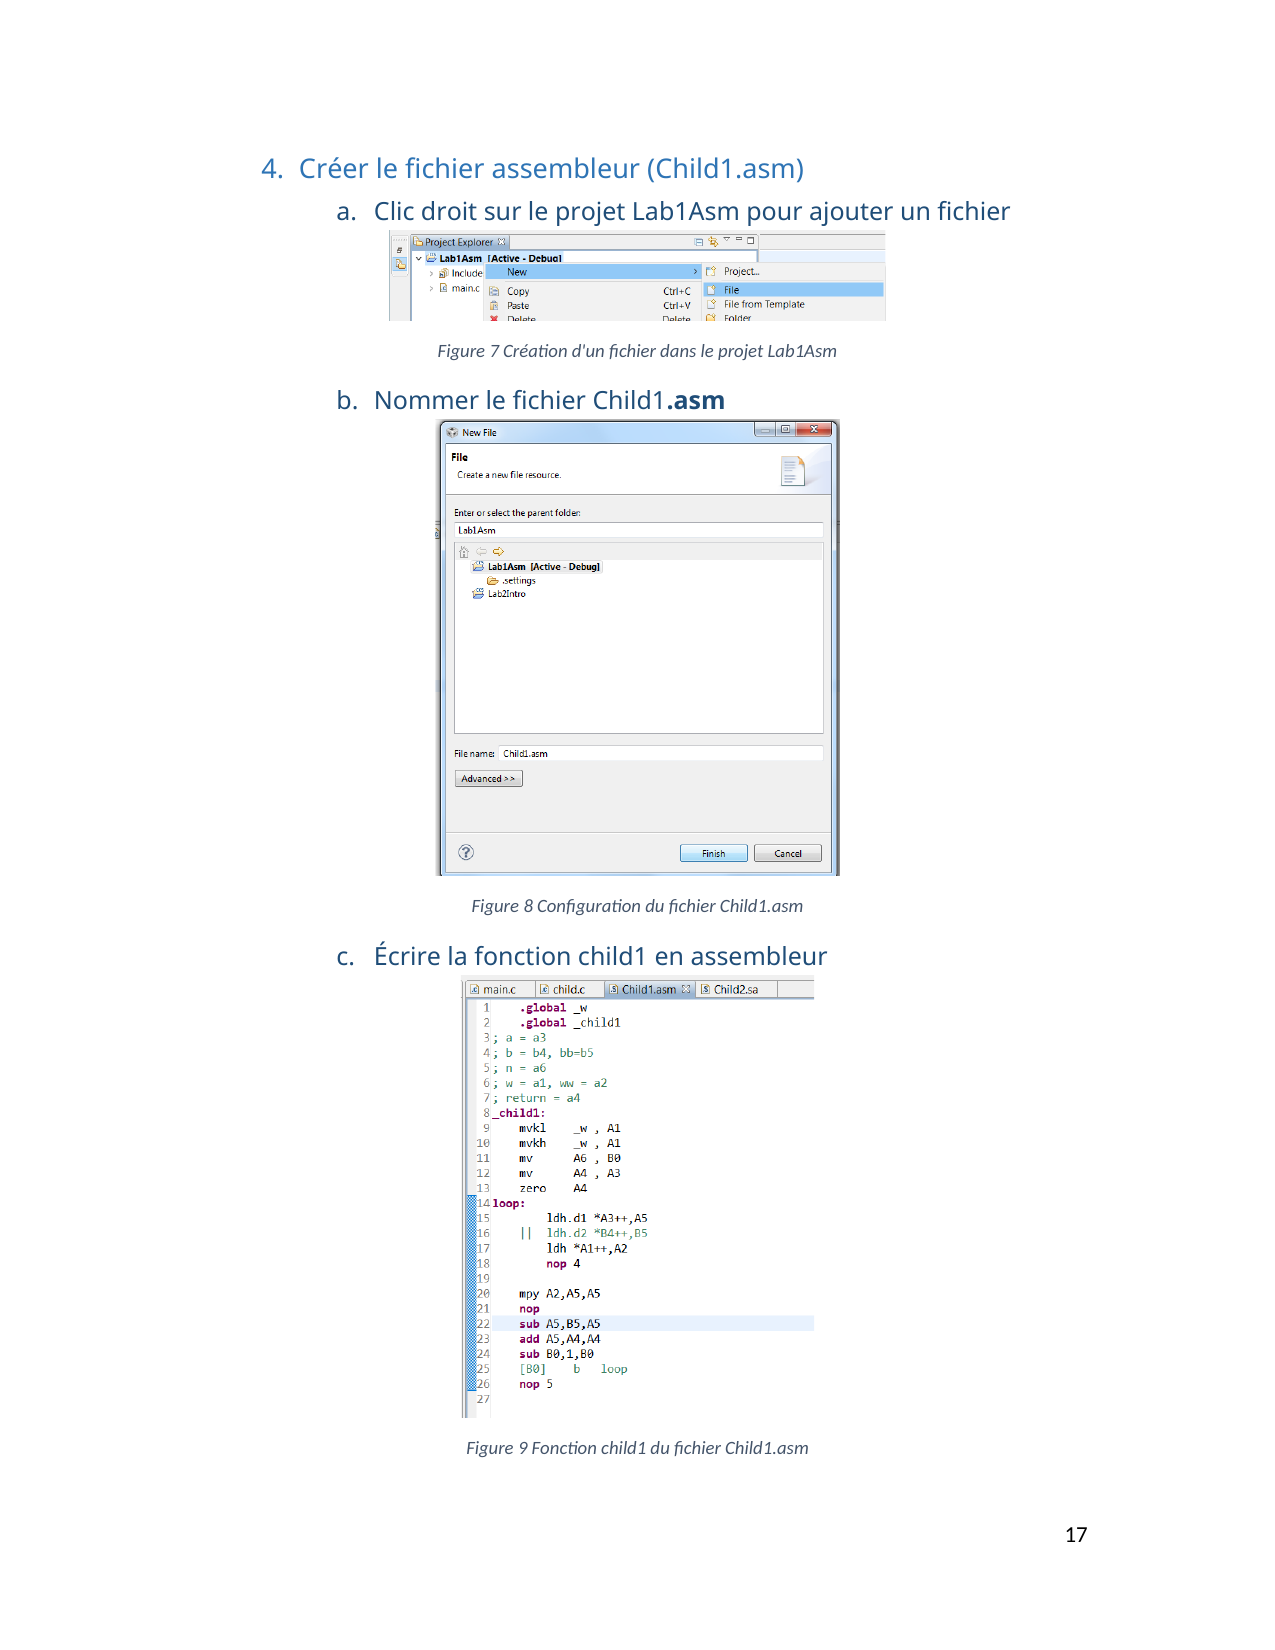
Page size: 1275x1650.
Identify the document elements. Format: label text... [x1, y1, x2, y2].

picture [389, 230, 886, 321]
subtitle Créer le fichier assembleur (Child1.asm) [261, 150, 1087, 187]
text Figure 7 Création d'un fichier dans le projet Lab1Asm [187, 339, 1087, 362]
picture [460, 975, 815, 1418]
text Figure 8 Configuration du fichier Child1.asm [187, 894, 1087, 917]
picture [435, 419, 840, 876]
text Figure 9 Fonction child1 du fichier Child1.asm [187, 1436, 1087, 1459]
subtitle Écrire la fonction child1 en assembleur [336, 938, 1087, 972]
subtitle Nommer le fichier Child1.asm [336, 383, 1087, 417]
subtitle Clic droit sur le projet Lab1Asm pour ajouter un fichier [336, 194, 1087, 228]
